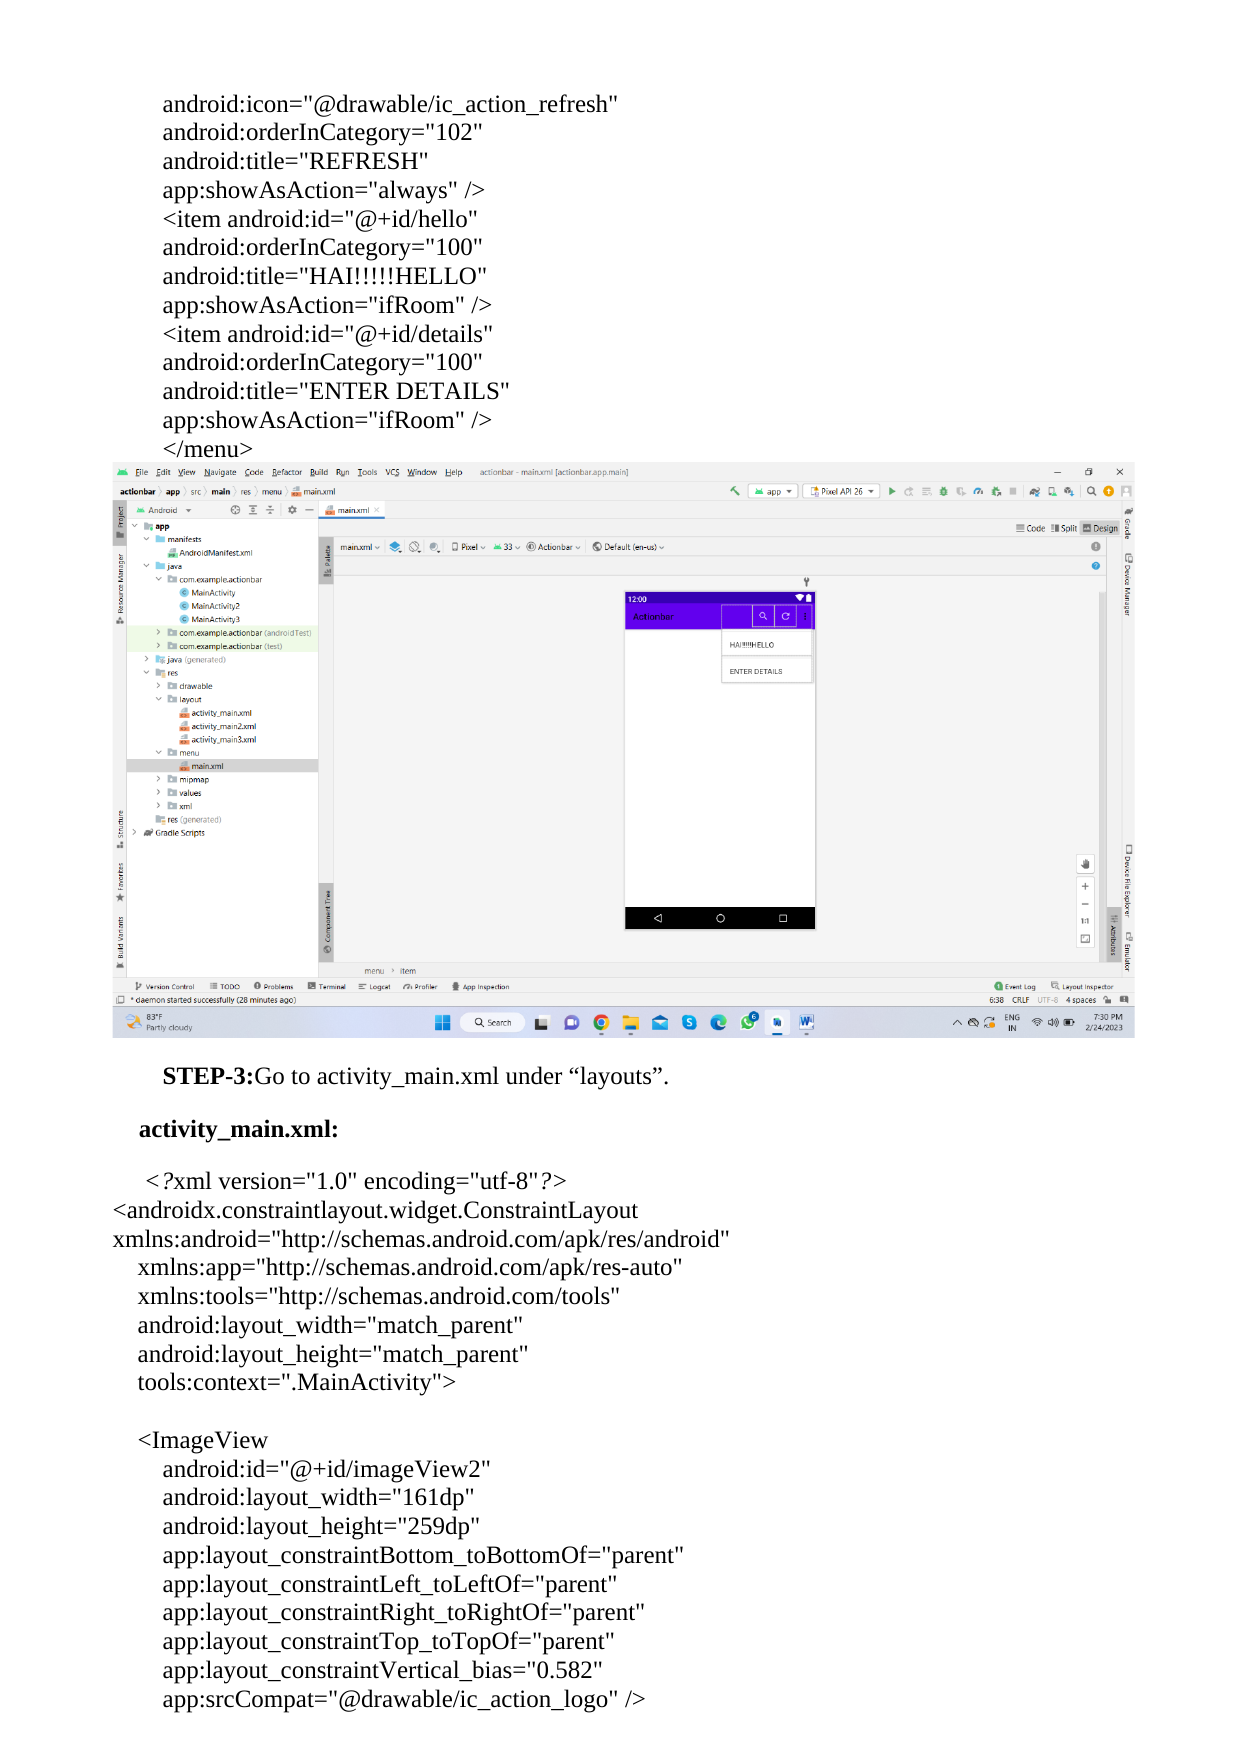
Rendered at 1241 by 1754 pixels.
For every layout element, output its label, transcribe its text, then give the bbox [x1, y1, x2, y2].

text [112, 1166, 1135, 1712]
text STEP-3:Go to activity_main.xml under “layouts”. [112, 1061, 1135, 1090]
picture [112, 462, 1135, 1038]
text activity_main.xml: [112, 1114, 1135, 1143]
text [112, 89, 1135, 462]
